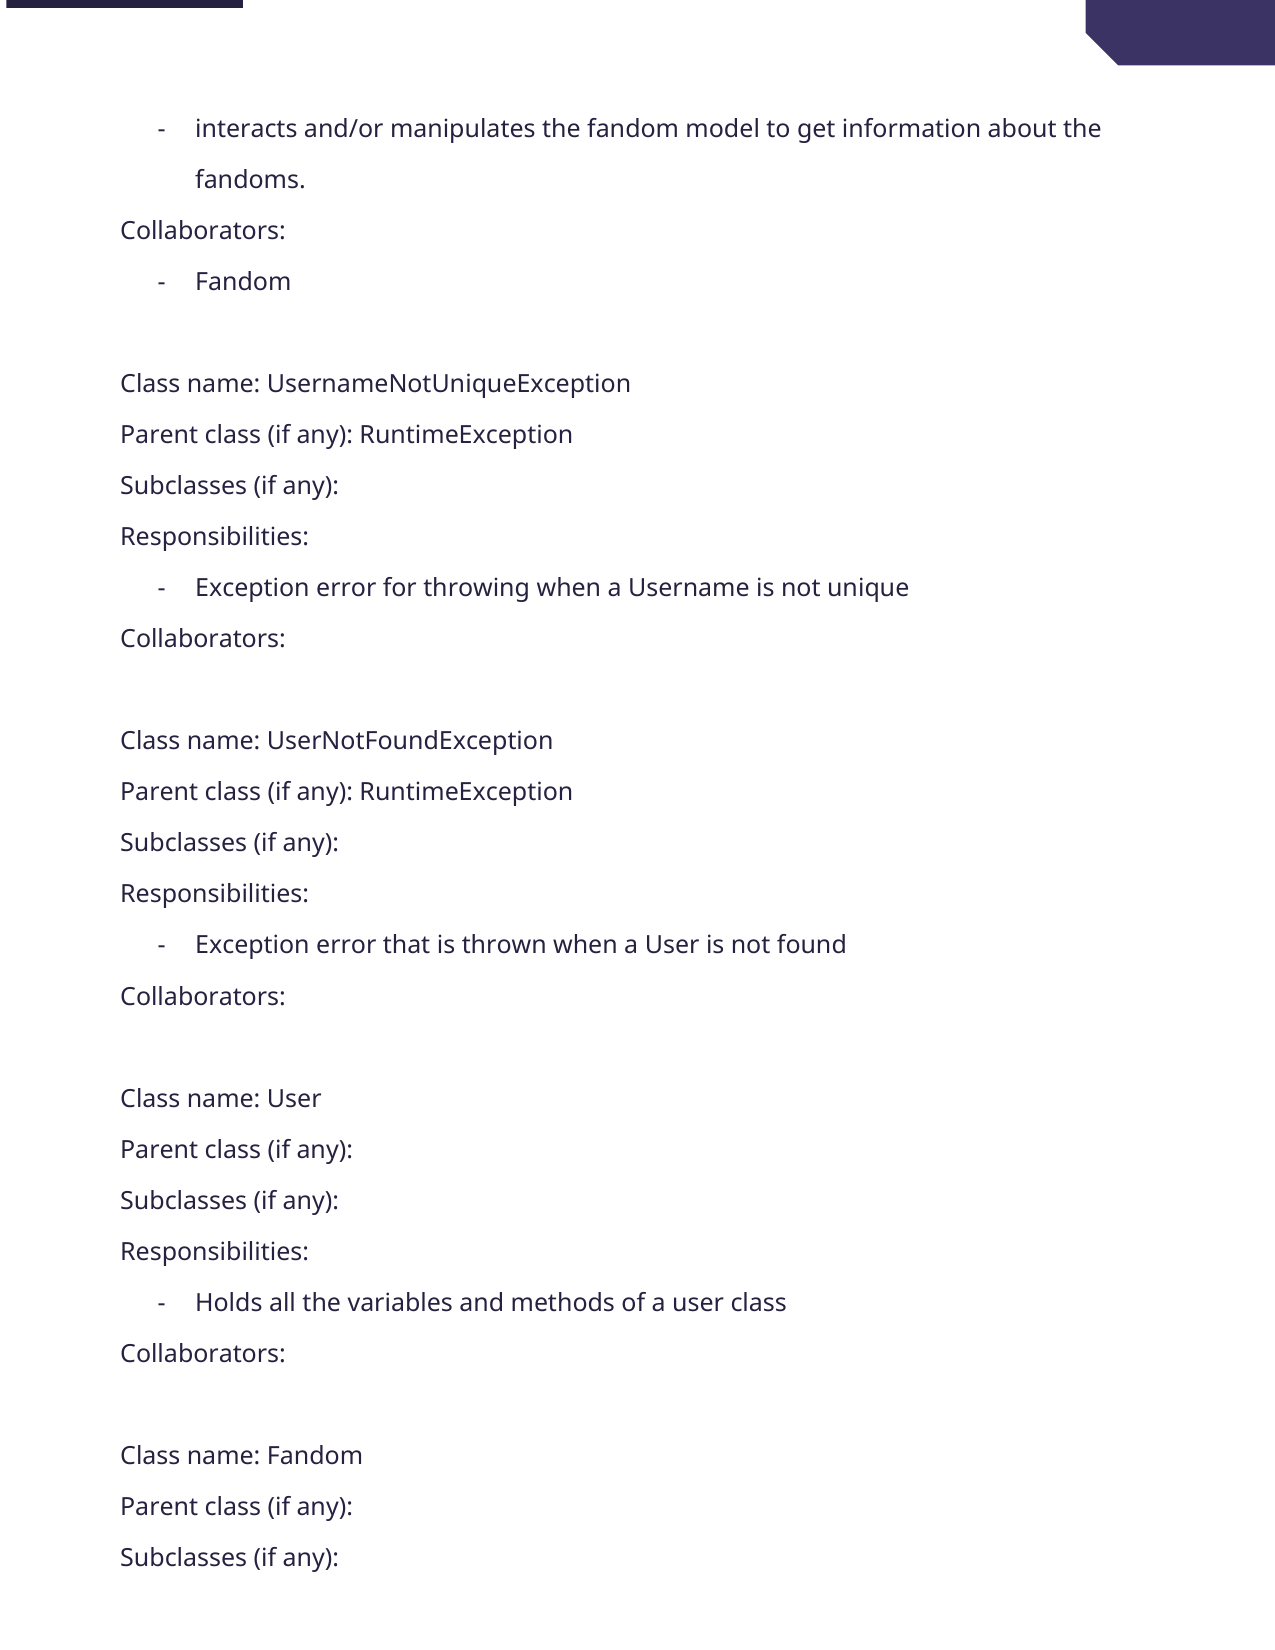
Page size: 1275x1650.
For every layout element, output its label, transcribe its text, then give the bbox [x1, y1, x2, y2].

list Exception error for throwing when a Username is not unique [157, 570, 1155, 604]
list Exception error that is thrown when a User is not found [157, 927, 1155, 961]
text Responsibilities: [120, 1233, 1155, 1267]
list interacts and/or manipulates the fandom model to get information about the fandoms. [157, 110, 1155, 196]
list Fandom [157, 263, 1155, 298]
text Parent class (if any): RuntimeException [120, 417, 1155, 451]
text Subclasses (if any): [120, 468, 1155, 502]
text Subclasses (if any): [120, 825, 1155, 859]
text Class name: User [120, 1080, 1155, 1114]
text Collaborators: [120, 621, 1155, 655]
text Class name: UserNotFoundException [120, 723, 1155, 757]
text Collaborators: [120, 212, 1155, 247]
text Parent class (if any): [120, 1131, 1155, 1165]
text Class name: Fandom [120, 1437, 1155, 1472]
text Parent class (if any): [120, 1488, 1155, 1523]
text Parent class (if any): RuntimeException [120, 774, 1155, 808]
text Collaborators: [120, 1335, 1155, 1369]
text Responsibilities: [120, 519, 1155, 553]
text Class name: UsernameNotUniqueException [120, 366, 1155, 400]
list Holds all the variables and methods of a user class [157, 1284, 1155, 1318]
text Collaborators: [120, 978, 1155, 1012]
text Subclasses (if any): [120, 1539, 1155, 1574]
text Responsibilities: [120, 876, 1155, 910]
text Subclasses (if any): [120, 1182, 1155, 1216]
